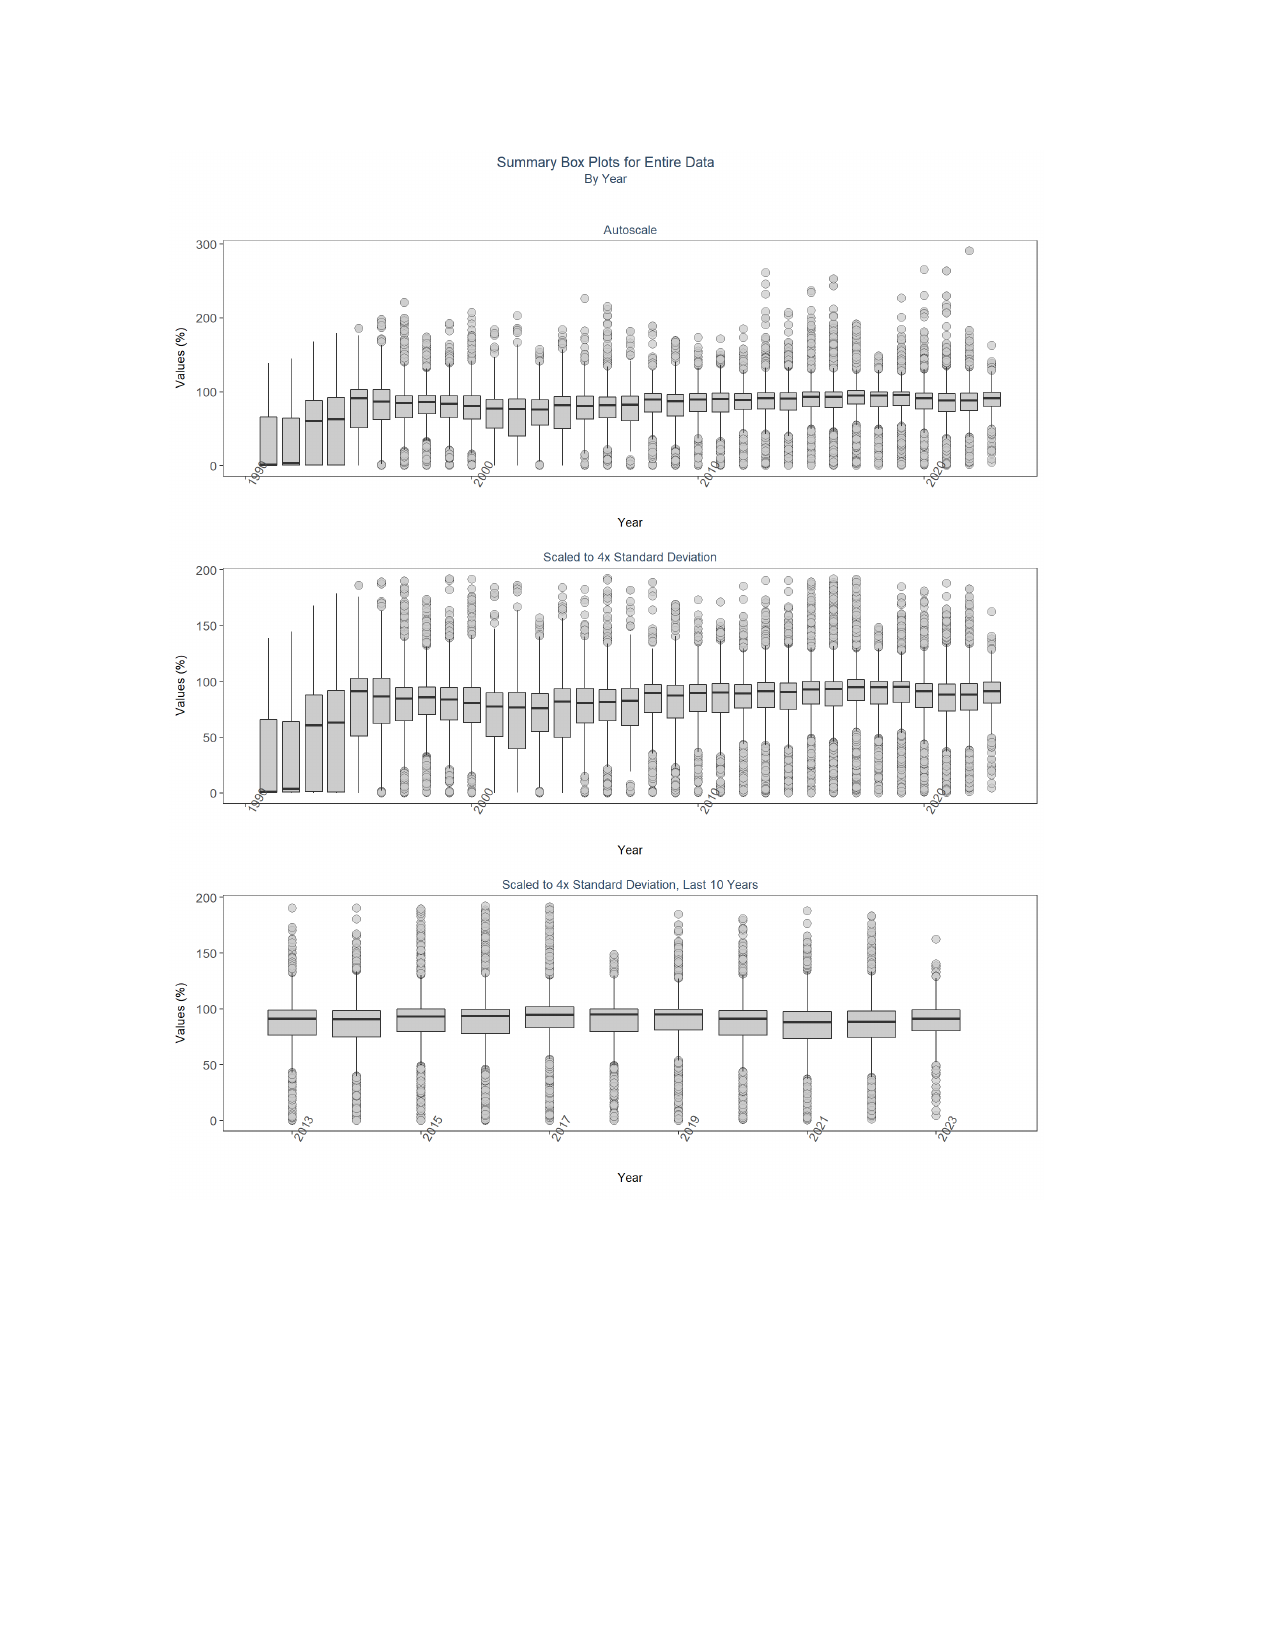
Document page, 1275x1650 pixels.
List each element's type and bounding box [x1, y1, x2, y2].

picture [168, 150, 1044, 1200]
